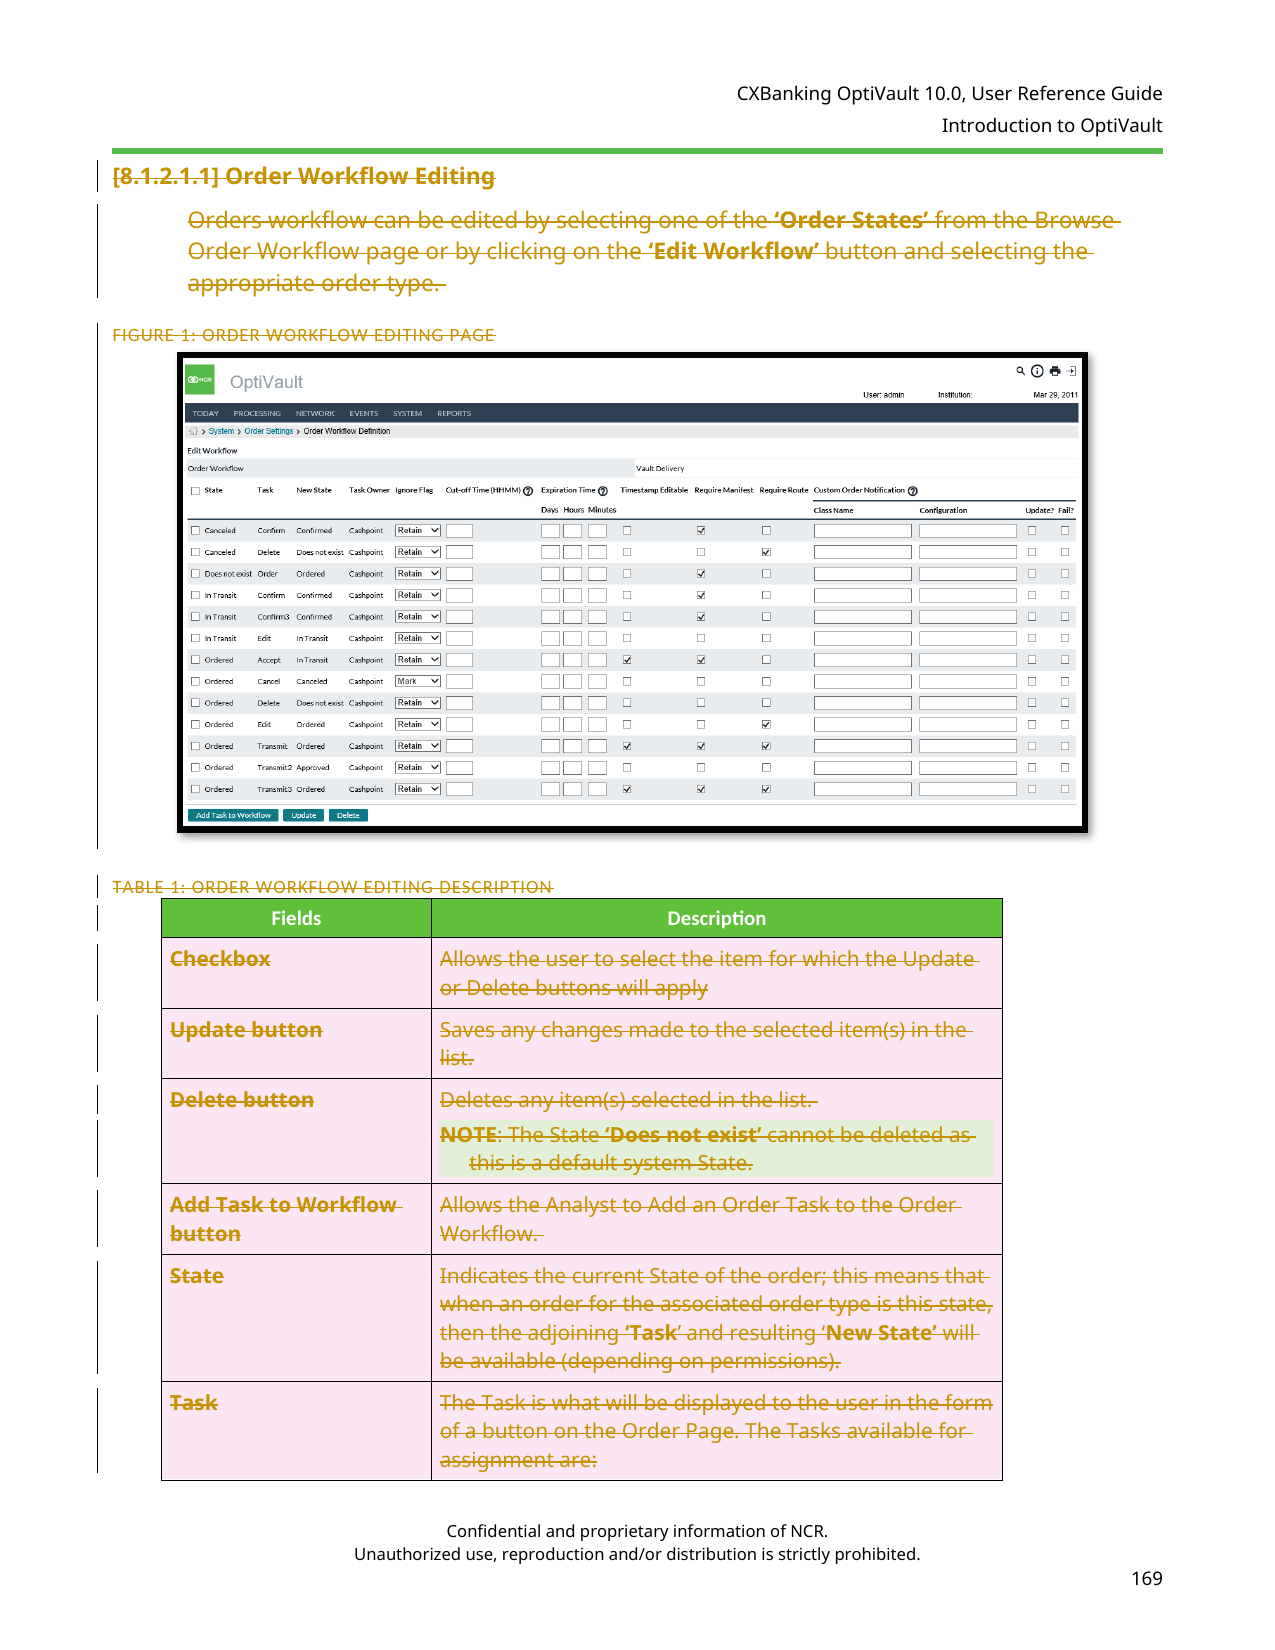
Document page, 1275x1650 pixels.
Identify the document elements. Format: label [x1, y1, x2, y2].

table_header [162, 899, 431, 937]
picture [183, 358, 1082, 826]
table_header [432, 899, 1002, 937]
